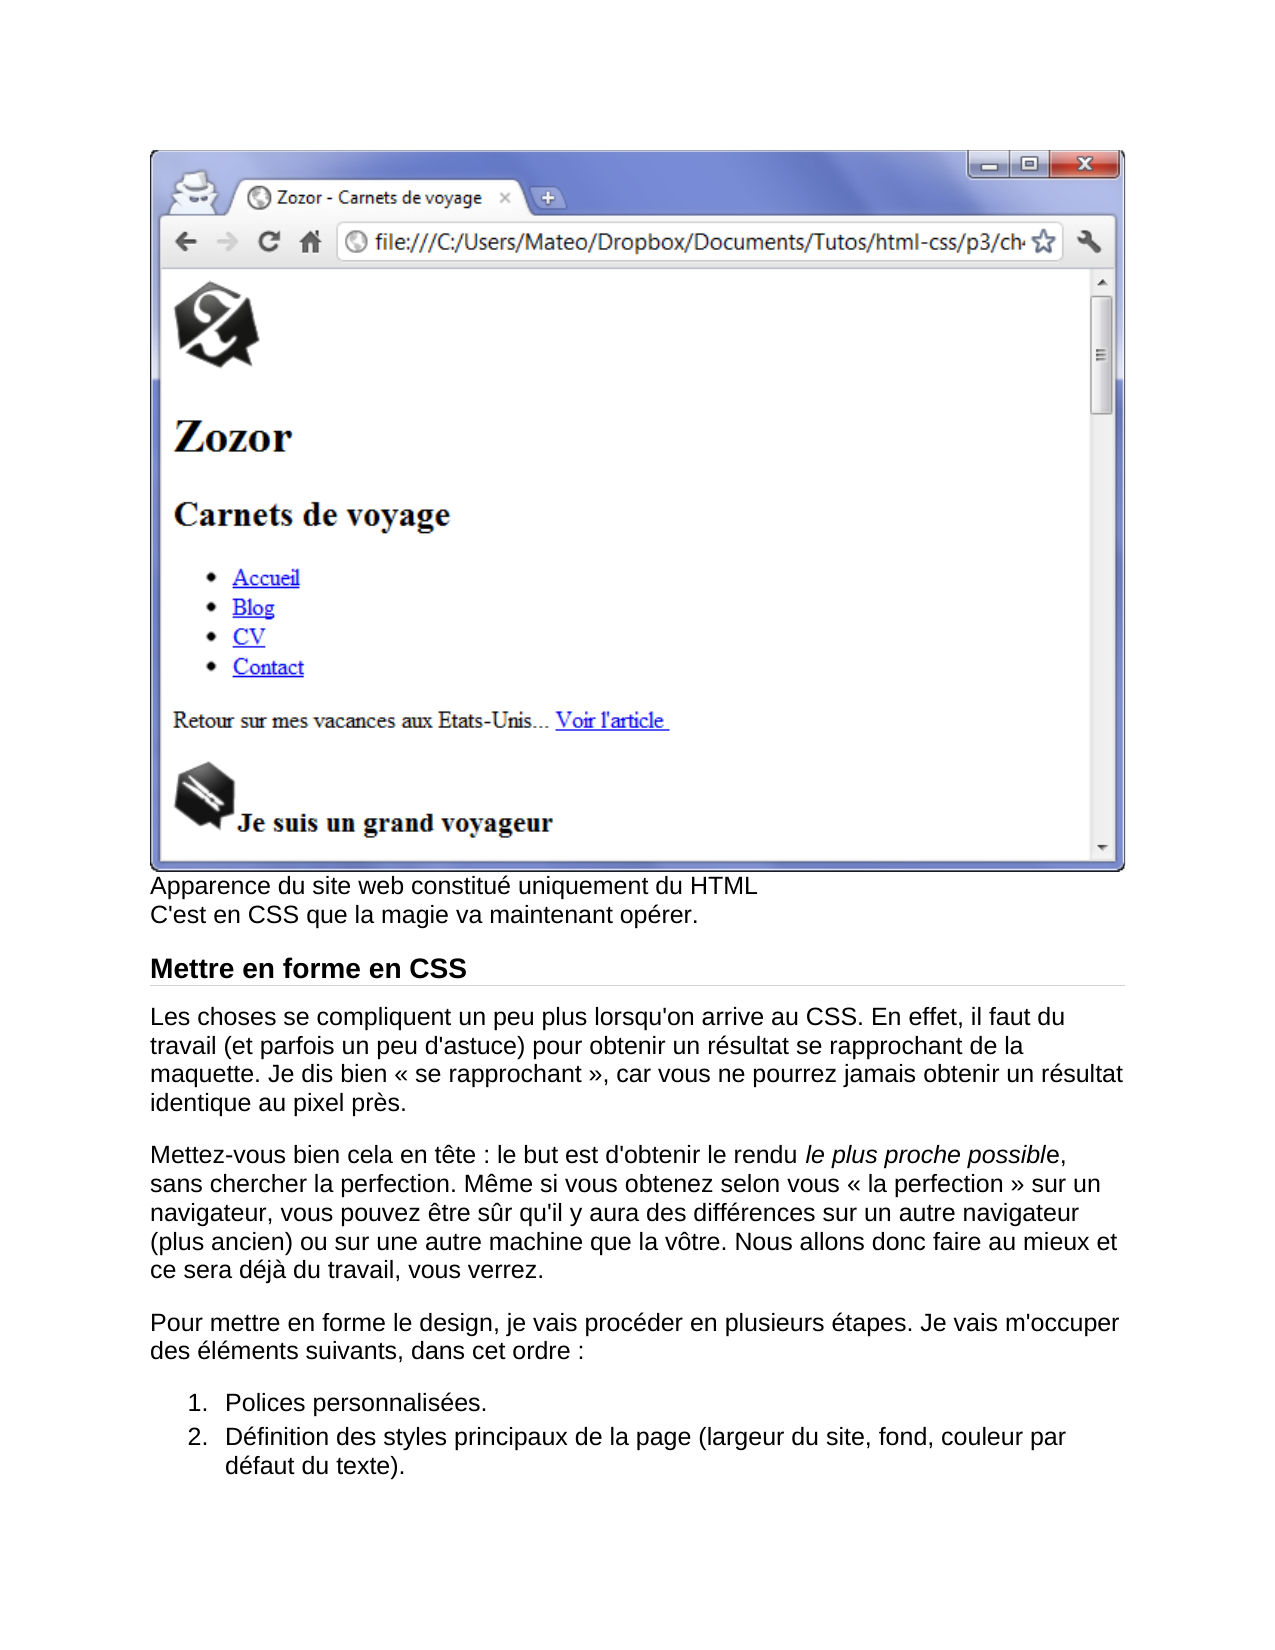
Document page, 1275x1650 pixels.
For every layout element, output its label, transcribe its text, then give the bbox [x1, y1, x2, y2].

text Les choses se compliquent un peu plus lorsqu'on arrive au CSS. En effet, il faut du travail (et parfois un peu d'astuce) pour obtenir un résultat se rapprochant de la maquette. Je dis bien « se rapprochant », car vous ne pourrez jamais obtenir un résultat identique au pixel près. [150, 1002, 1125, 1117]
text C'est en CSS que la magie va maintenant opérer. [150, 900, 1125, 929]
text Mettre en forme en CSS [150, 952, 1125, 985]
text Pour mettre en forme le design, je vais procéder en plusieurs étapes. Je vais m'occuper des éléments suivants, dans cet ordre : [150, 1307, 1125, 1365]
picture [150, 150, 1125, 872]
text Mettez-vous bien cela en tête : le but est d'obtenir le rendu le plus proche possible, sans chercher la perfection. Même si vous obtenez selon vous « la perfection » sur un navigateur, vous pouvez être sûr qu'il y aura des différences sur un autre navigateur (plus ancien) ou sur une autre machine que la vôtre. Nous allons donc faire au mieux et ce sera déjà du travail, vous verrez. [150, 1140, 1125, 1284]
list Définition des styles principaux de la page (largeur du site, fond, couleur par défaut du texte). [187, 1422, 1125, 1479]
list Polices personnalisées. [187, 1388, 1125, 1417]
text Apparence du site web constitué uniquement du HTML [150, 872, 1125, 900]
